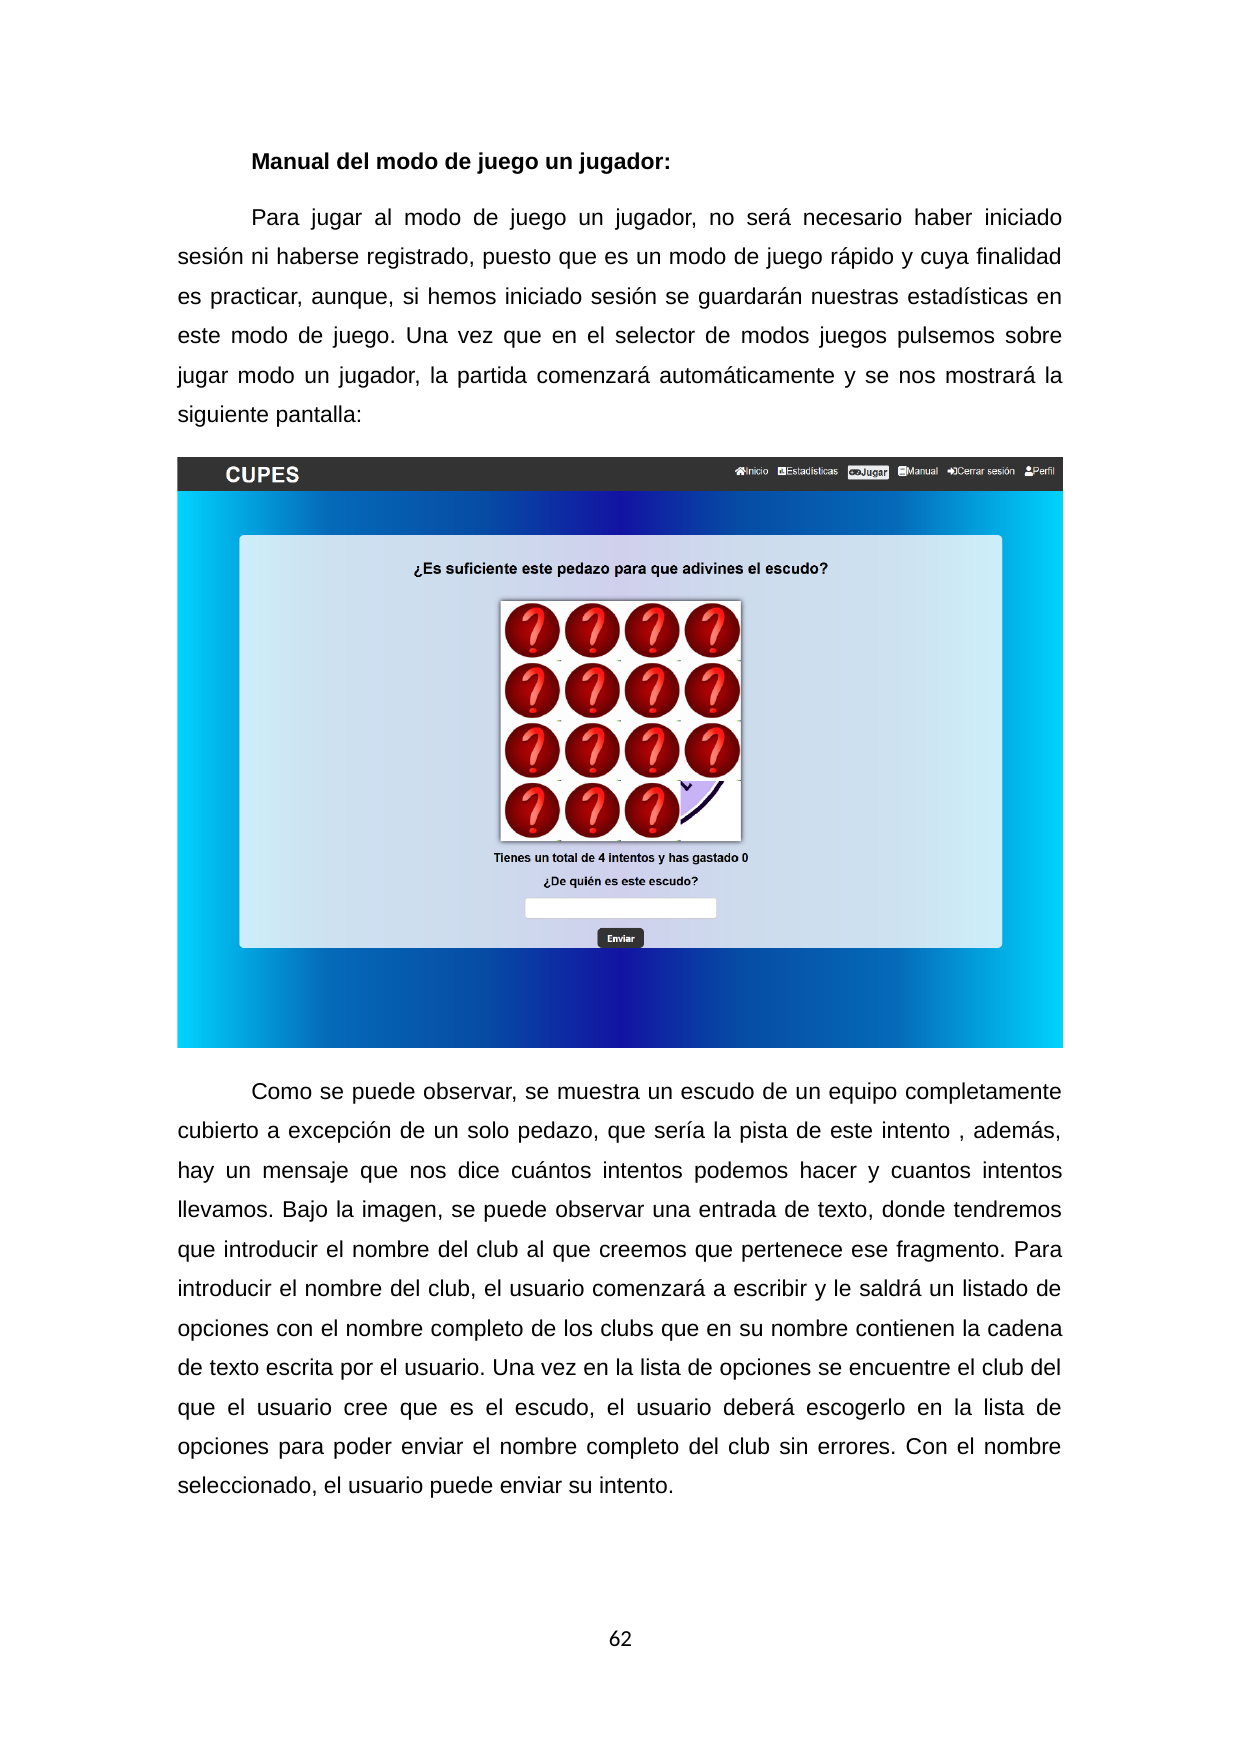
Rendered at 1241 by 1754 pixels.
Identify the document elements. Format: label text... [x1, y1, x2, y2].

text Como se puede observar, se muestra un escudo de un equipo completamente cubierto a excepción de un solo pedazo, que sería la pista de este intento , además, hay un mensaje que nos dice cuántos intentos podemos hacer y cuantos intentos llevamos. Bajo la imagen, se puede observar una entrada de texto, donde tendremos que introducir el nombre del club al que creemos que pertenece ese fragmento. Para introducir el nombre del club, el usuario comenzará a escribir y le saldrá un listado de opciones con el nombre completo de los clubs que en su nombre contienen la cadena de texto escrita por el usuario. Una vez en la lista de opciones se encuentre el club del que el usuario cree que es el escudo, el usuario deberá escogerlo en la lista de opciones para poder enviar el nombre completo del club sin errores. Con el nombre seleccionado, el usuario puede enviar su intento. [177, 1078, 1063, 1499]
picture [177, 457, 1063, 1048]
text Manual del modo de juego un jugador: [177, 148, 1063, 174]
text Para jugar al modo de juego un jugador, no será necesario haber iniciado sesión ni haberse registrado, puesto que es un modo de juego rápido y cuya finalidad es practicar, aunque, si hemos iniciado sesión se guardarán nuestras estadísticas en este modo de juego. Una vez que en el selector de modos juegos pulsemos sobre jugar modo un jugador, la partida comenzará automáticamente y se nos mostrará la siguiente pantalla: [177, 204, 1063, 428]
